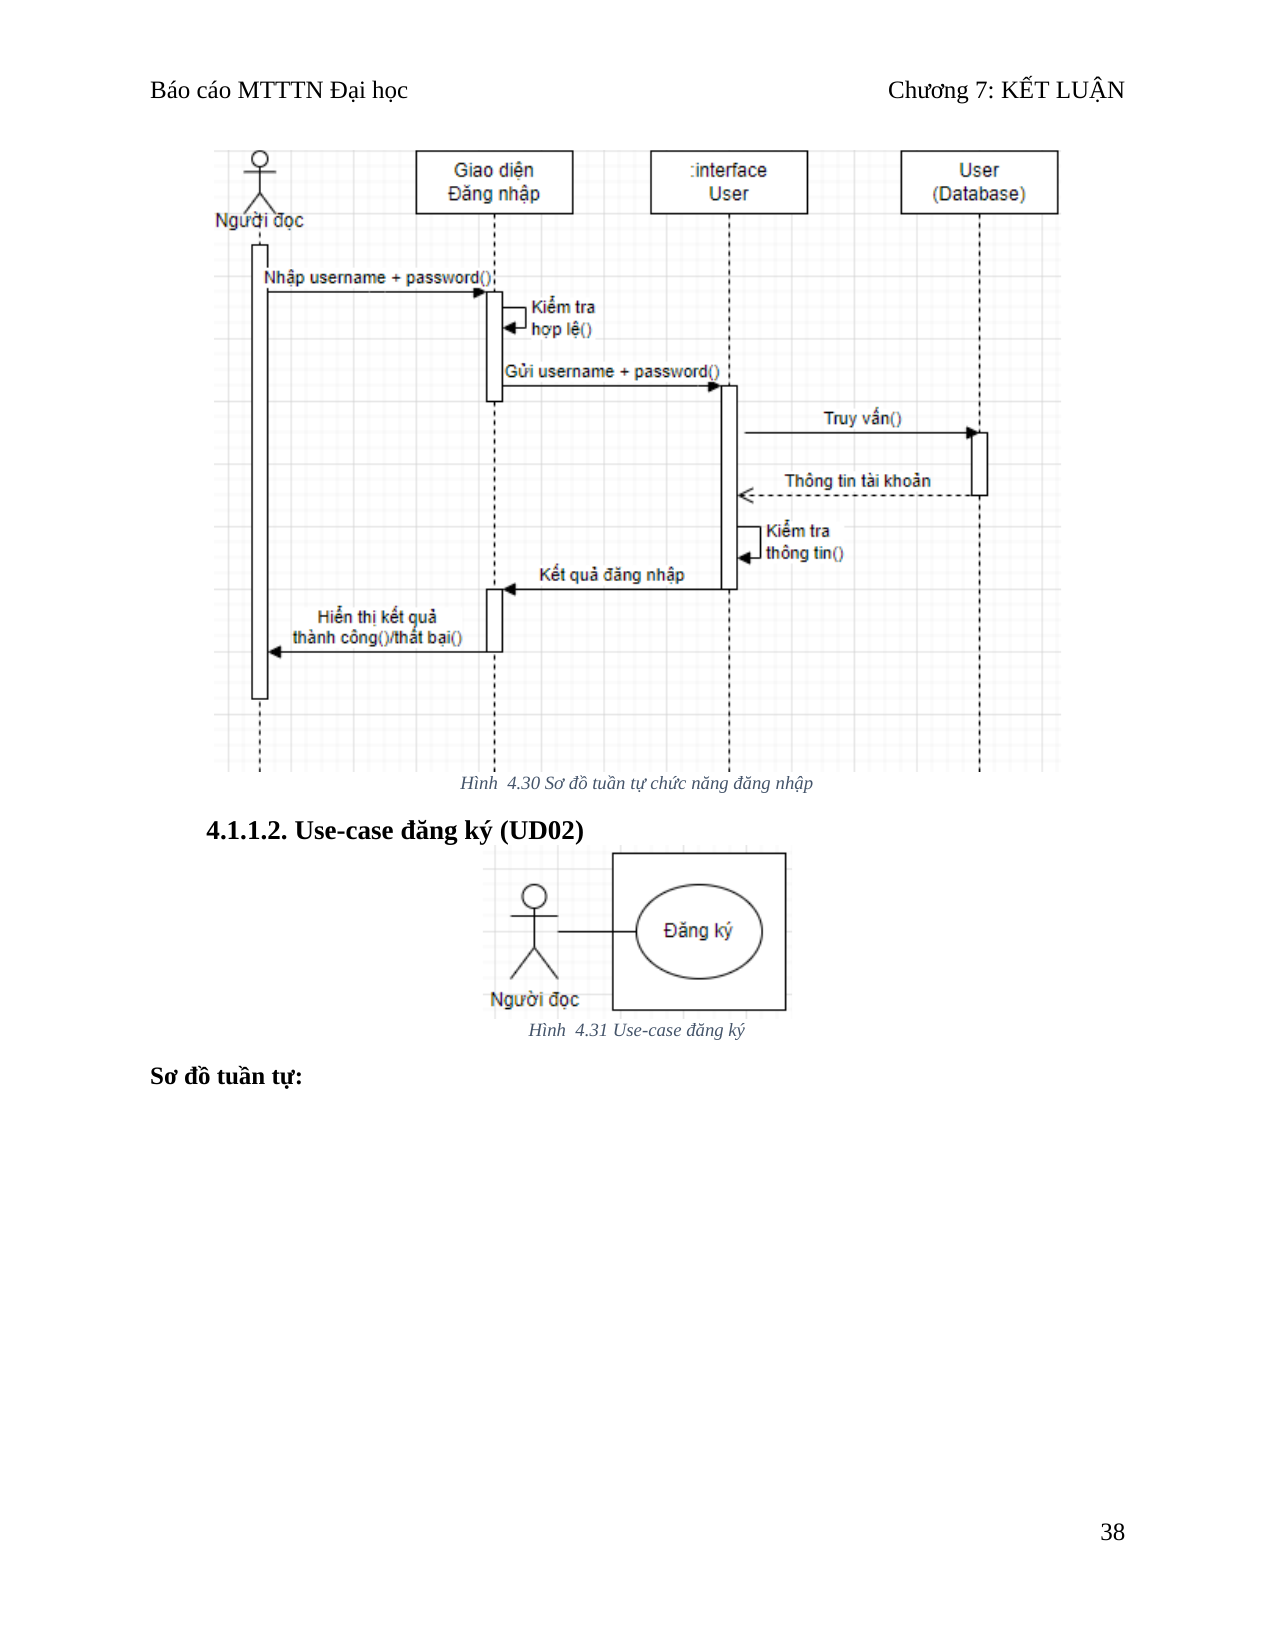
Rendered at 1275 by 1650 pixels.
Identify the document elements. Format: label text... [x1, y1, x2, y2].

picture [214, 150, 1062, 772]
picture [482, 845, 793, 1019]
subtitle Use-case đăng ký (UD02) [206, 814, 1125, 846]
text Sơ đồ tuần tự: [150, 1061, 1125, 1090]
